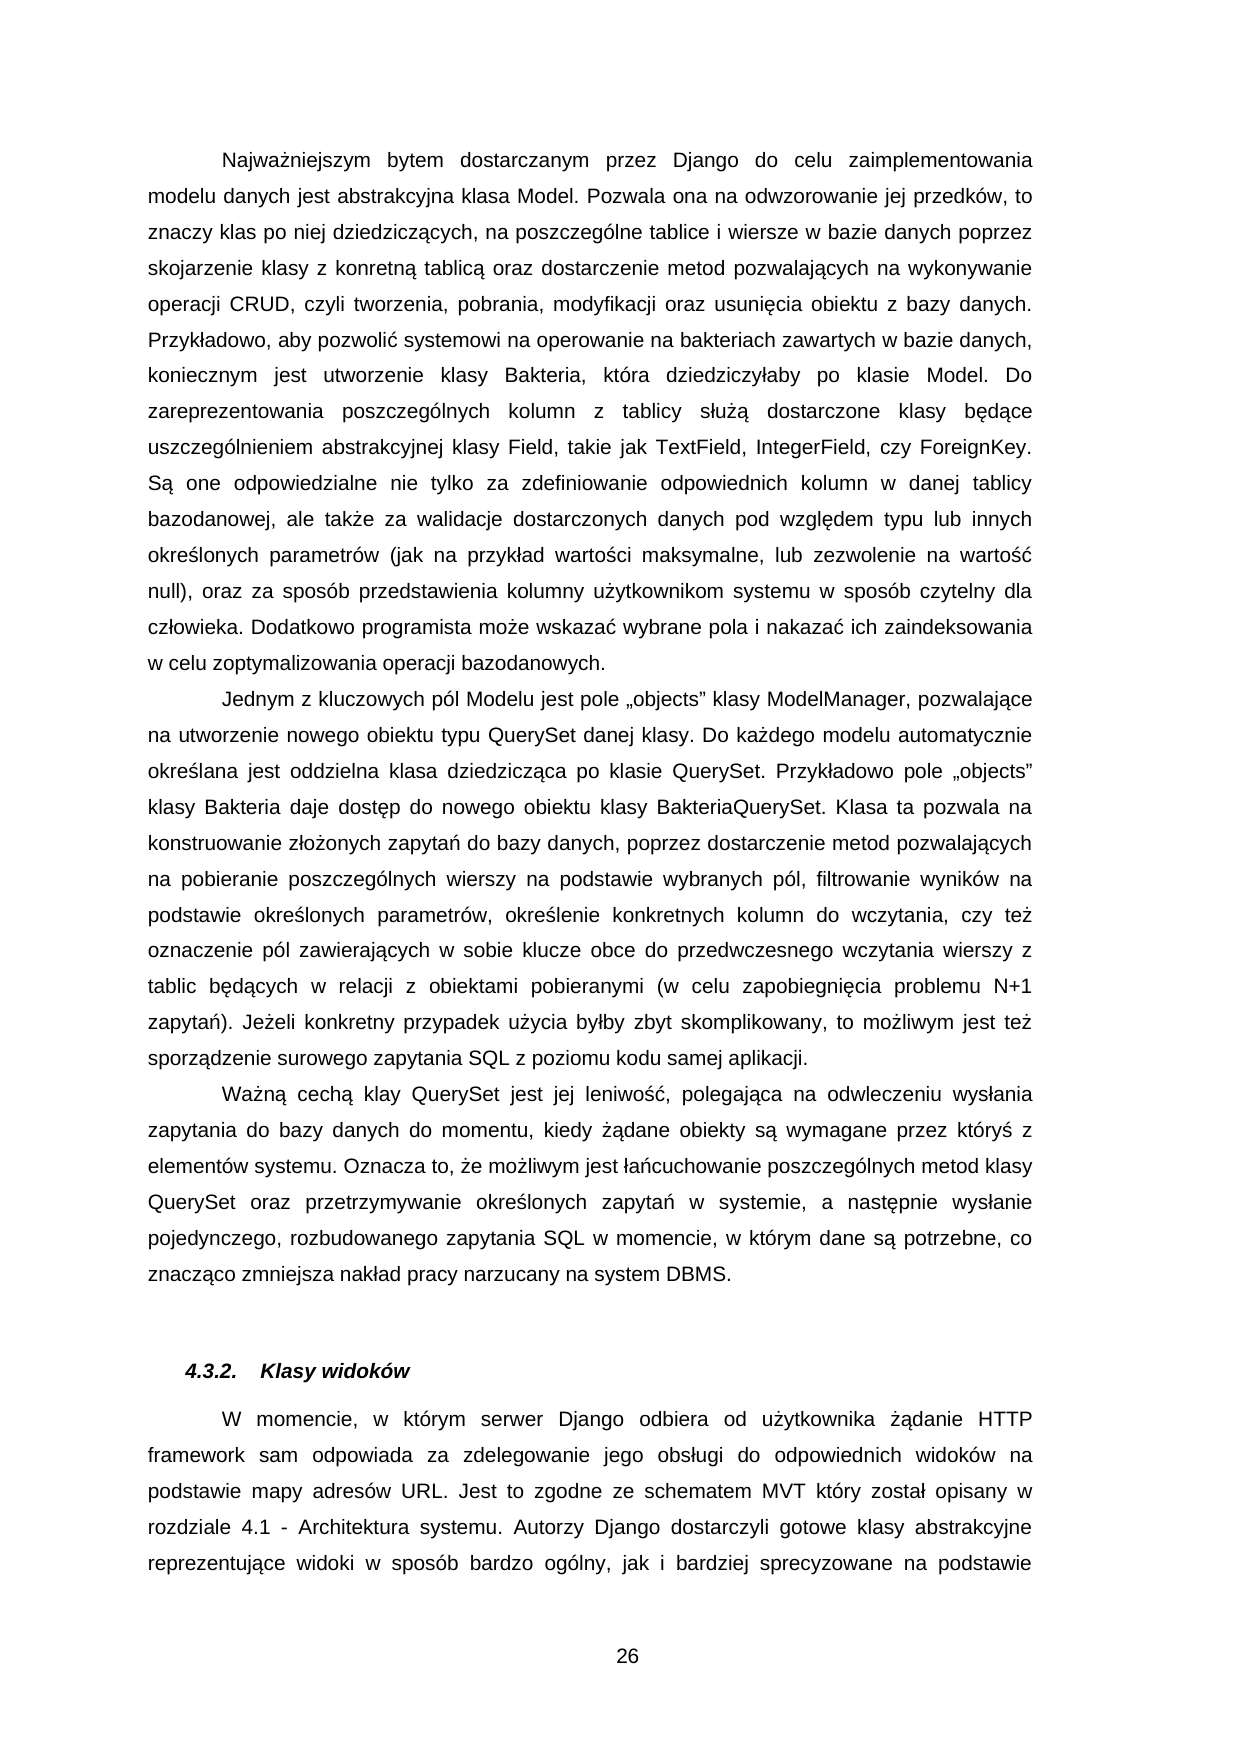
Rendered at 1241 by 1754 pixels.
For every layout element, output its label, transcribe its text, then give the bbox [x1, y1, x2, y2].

text Jednym z kluczowych pól Modelu jest pole „objects” klasy ModelManager, pozwalające na utworzenie nowego obiektu typu QuerySet danej klasy. Do każdego modelu automatycznie określana jest oddzielna klasa dziedzicząca po klasie QuerySet. Przykładowo pole „objects” klasy Bakteria daje dostęp do nowego obiektu klasy BakteriaQuerySet. Klasa ta pozwala na konstruowanie złożonych zapytań do bazy danych, poprzez dostarczenie metod pozwalających na pobieranie poszczególnych wierszy na podstawie wybranych pól, filtrowanie wyników na podstawie określonych parametrów, określenie konkretnych kolumn do wczytania, czy też oznaczenie pól zawierających w sobie klucze obce do przedwczesnego wczytania wierszy z tablic będących w relacji z obiektami pobieranymi (w celu zapobiegnięcia problemu N+1 zapytań). Jeżeli konkretny przypadek użycia byłby zbyt skomplikowany, to możliwym jest też sporządzenie surowego zapytania SQL z poziomu kodu samej aplikacji. [148, 687, 1033, 1070]
text Ważną cechą klay QuerySet jest jej leniwość, polegająca na odwleczeniu wysłania zapytania do bazy danych do momentu, kiedy żądane obiekty są wymagane przez któryś z elementów systemu. Oznacza to, że możliwym jest łańcuchowanie poszczególnych metod klasy QuerySet oraz przetrzymywanie określonych zapytań w systemie, a następnie wysłanie pojedynczego, rozbudowanego zapytania SQL w momencie, w którym dane są potrzebne, co znacząco zmniejsza nakład pracy narzucany na system DBMS. [148, 1082, 1033, 1286]
subtitle Klasy widoków [185, 1359, 1033, 1383]
text Najważniejszym bytem dostarczanym przez Django do celu zaimplementowania modelu danych jest abstrakcyjna klasa Model. Pozwala ona na odwzorowanie jej przedków, to znaczy klas po niej dziedziczących, na poszczególne tablice i wiersze w bazie danych poprzez skojarzenie klasy z konretną tablicą oraz dostarczenie metod pozwalających na wykonywanie operacji CRUD, czyli tworzenia, pobrania, modyfikacji oraz usunięcia obiektu z bazy danych. Przykładowo, aby pozwolić systemowi na operowanie na bakteriach zawartych w bazie danych, koniecznym jest utworzenie klasy Bakteria, która dziedziczyłaby po klasie Model. Do zareprezentowania poszczególnych kolumn z tablicy służą dostarczone klasy będące uszczególnieniem abstrakcyjnej klasy Field, takie jak TextField, IntegerField, czy ForeignKey. Są one odpowiedzialne nie tylko za zdefiniowanie odpowiednich kolumn w danej tablicy bazodanowej, ale także za walidacje dostarczonych danych pod względem typu lub innych określonych parametrów (jak na przykład wartości maksymalne, lub zezwolenie na wartość null), oraz za sposób przedstawienia kolumny użytkownikom systemu w sposób czytelny dla człowieka. Dodatkowo programista może wskazać wybrane pola i nakazać ich zaindeksowania w celu zoptymalizowania operacji bazodanowych. [148, 148, 1033, 675]
